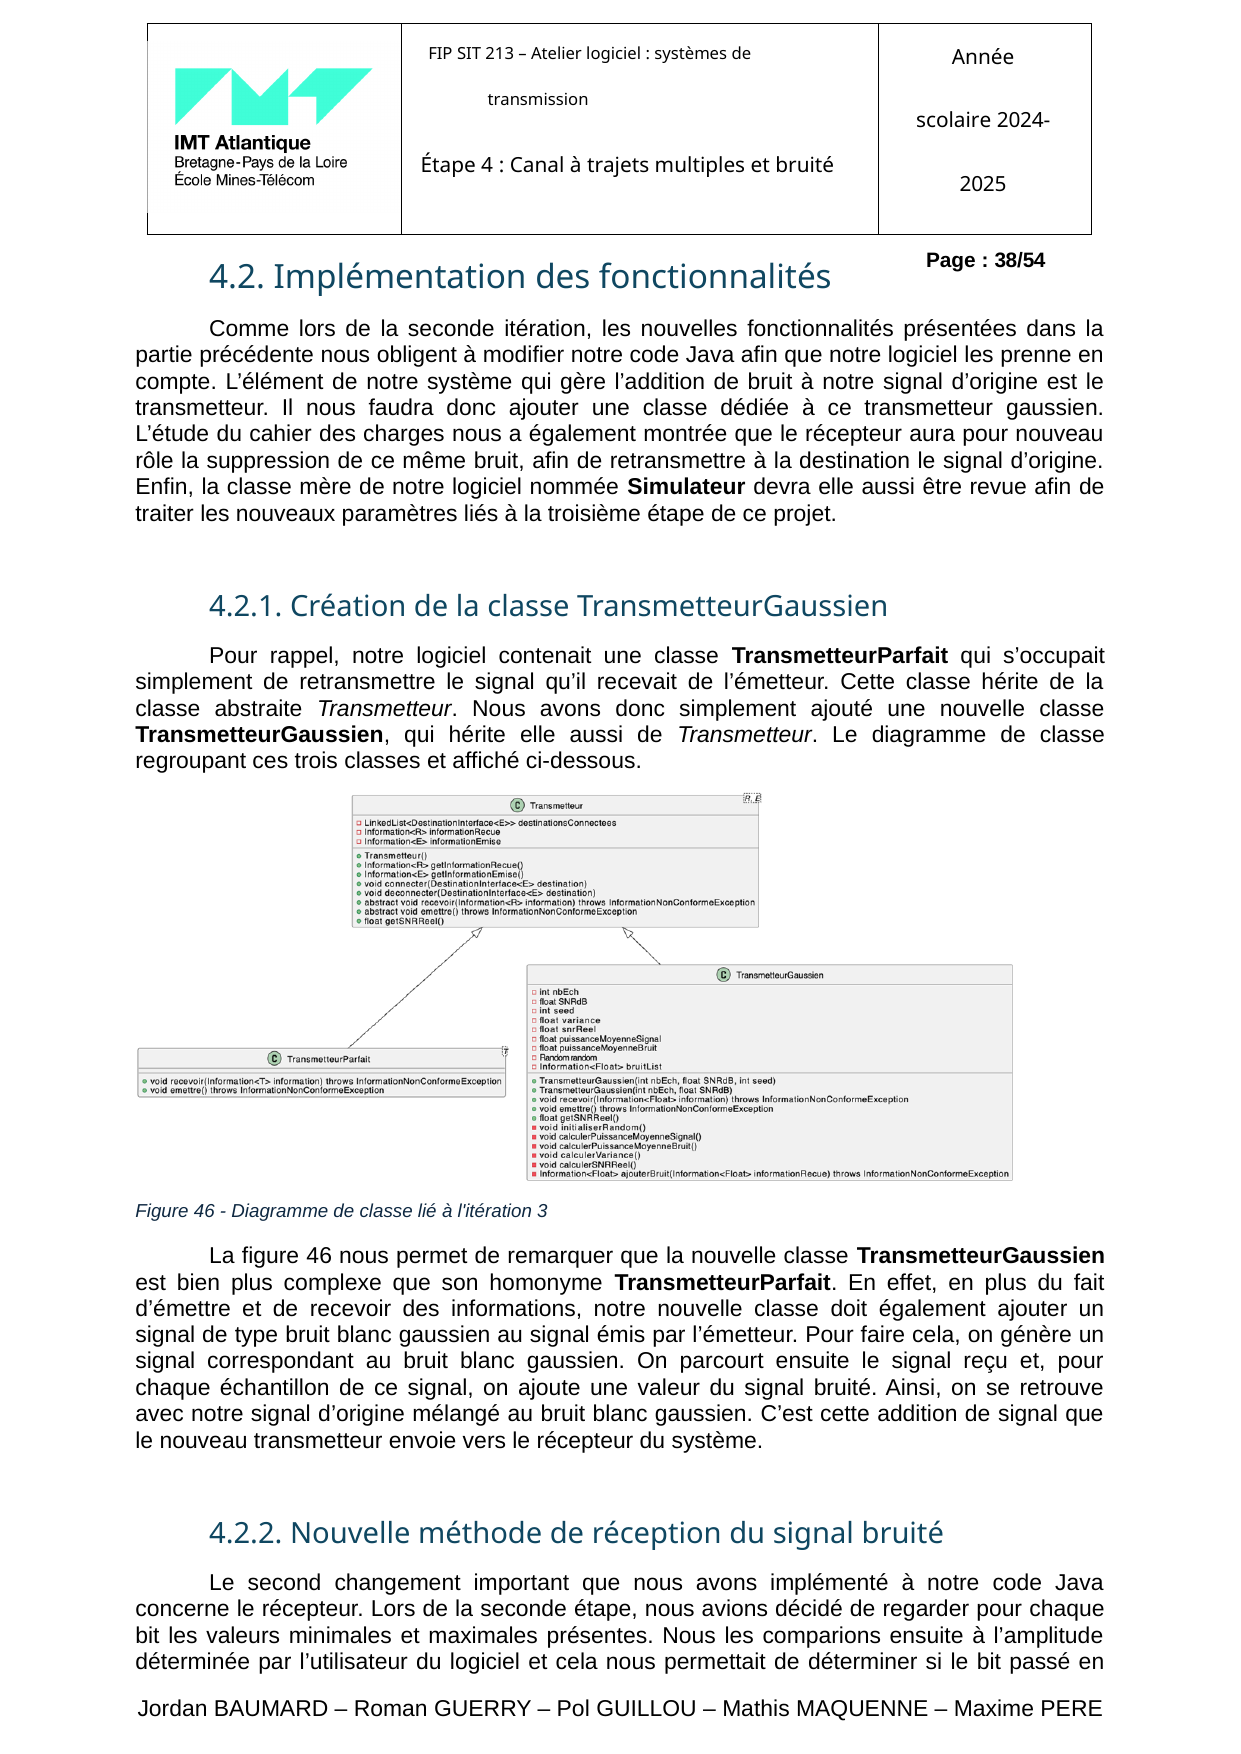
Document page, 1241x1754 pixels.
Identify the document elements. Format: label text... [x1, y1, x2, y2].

picture [147, 41, 401, 213]
subtitle 4.2.2. Nouvelle méthode de réception du signal bruité [135, 1513, 1105, 1552]
picture [135, 790, 1016, 1183]
text Figure 46 - Diagramme de classe lié à l'itération 3 [135, 1200, 1105, 1221]
subtitle 4.2. Implémentation des fonctionnalités [135, 253, 1105, 298]
text Pour rappel, notre logiciel contenait une classe TransmetteurParfait qui s’occupait simplement de retransmettre le signal qu’il recevait de l’émetteur. Cette classe hérite de la classe abstraite Transmetteur. Nous avons donc simplement ajouté une nouvelle classe TransmetteurGaussien, qui hérite elle aussi de Transmetteur. Le diagramme de classe regroupant ces trois classes et affiché ci-dessous. [135, 642, 1105, 774]
text La figure 46 nous permet de remarquer que la nouvelle classe TransmetteurGaussien est bien plus complexe que son homonyme TransmetteurParfait. En effet, en plus du fait d’émettre et de recevoir des informations, notre nouvelle classe doit également ajouter un signal de type bruit blanc gaussien au signal émis par l’émetteur. Pour faire cela, on génère un signal correspondant au bruit blanc gaussien. On parcourt ensuite le signal reçu et, pour chaque échantillon de ce signal, on ajoute une valeur du signal bruité. Ainsi, on se retrouve avec notre signal d’origine mélangé au bruit blanc gaussien. C’est cette addition de signal que le nouveau transmetteur envoie vers le récepteur du système. [135, 1242, 1105, 1453]
subtitle 4.2.1. Création de la classe TransmetteurGaussien [135, 586, 1105, 625]
text Comme lors de la seconde itération, les nouvelles fonctionnalités présentées dans la partie précédente nous obligent à modifier notre code Java afin que notre logiciel les prenne en compte. L’élément de notre système qui gère l’addition de bruit à notre signal d’origine est le transmetteur. Il nous faudra donc ajouter une classe dédiée à ce transmetteur gaussien. L’étude du cahier des charges nous a également montrée que le récepteur aura pour nouveau rôle la suppression de ce même bruit, afin de retransmettre à la destination le signal d’origine. Enfin, la classe mère de notre logiciel nommée Simulateur devra elle aussi être revue afin de traiter les nouveaux paramètres liés à la troisième étape de ce projet. [135, 315, 1105, 526]
